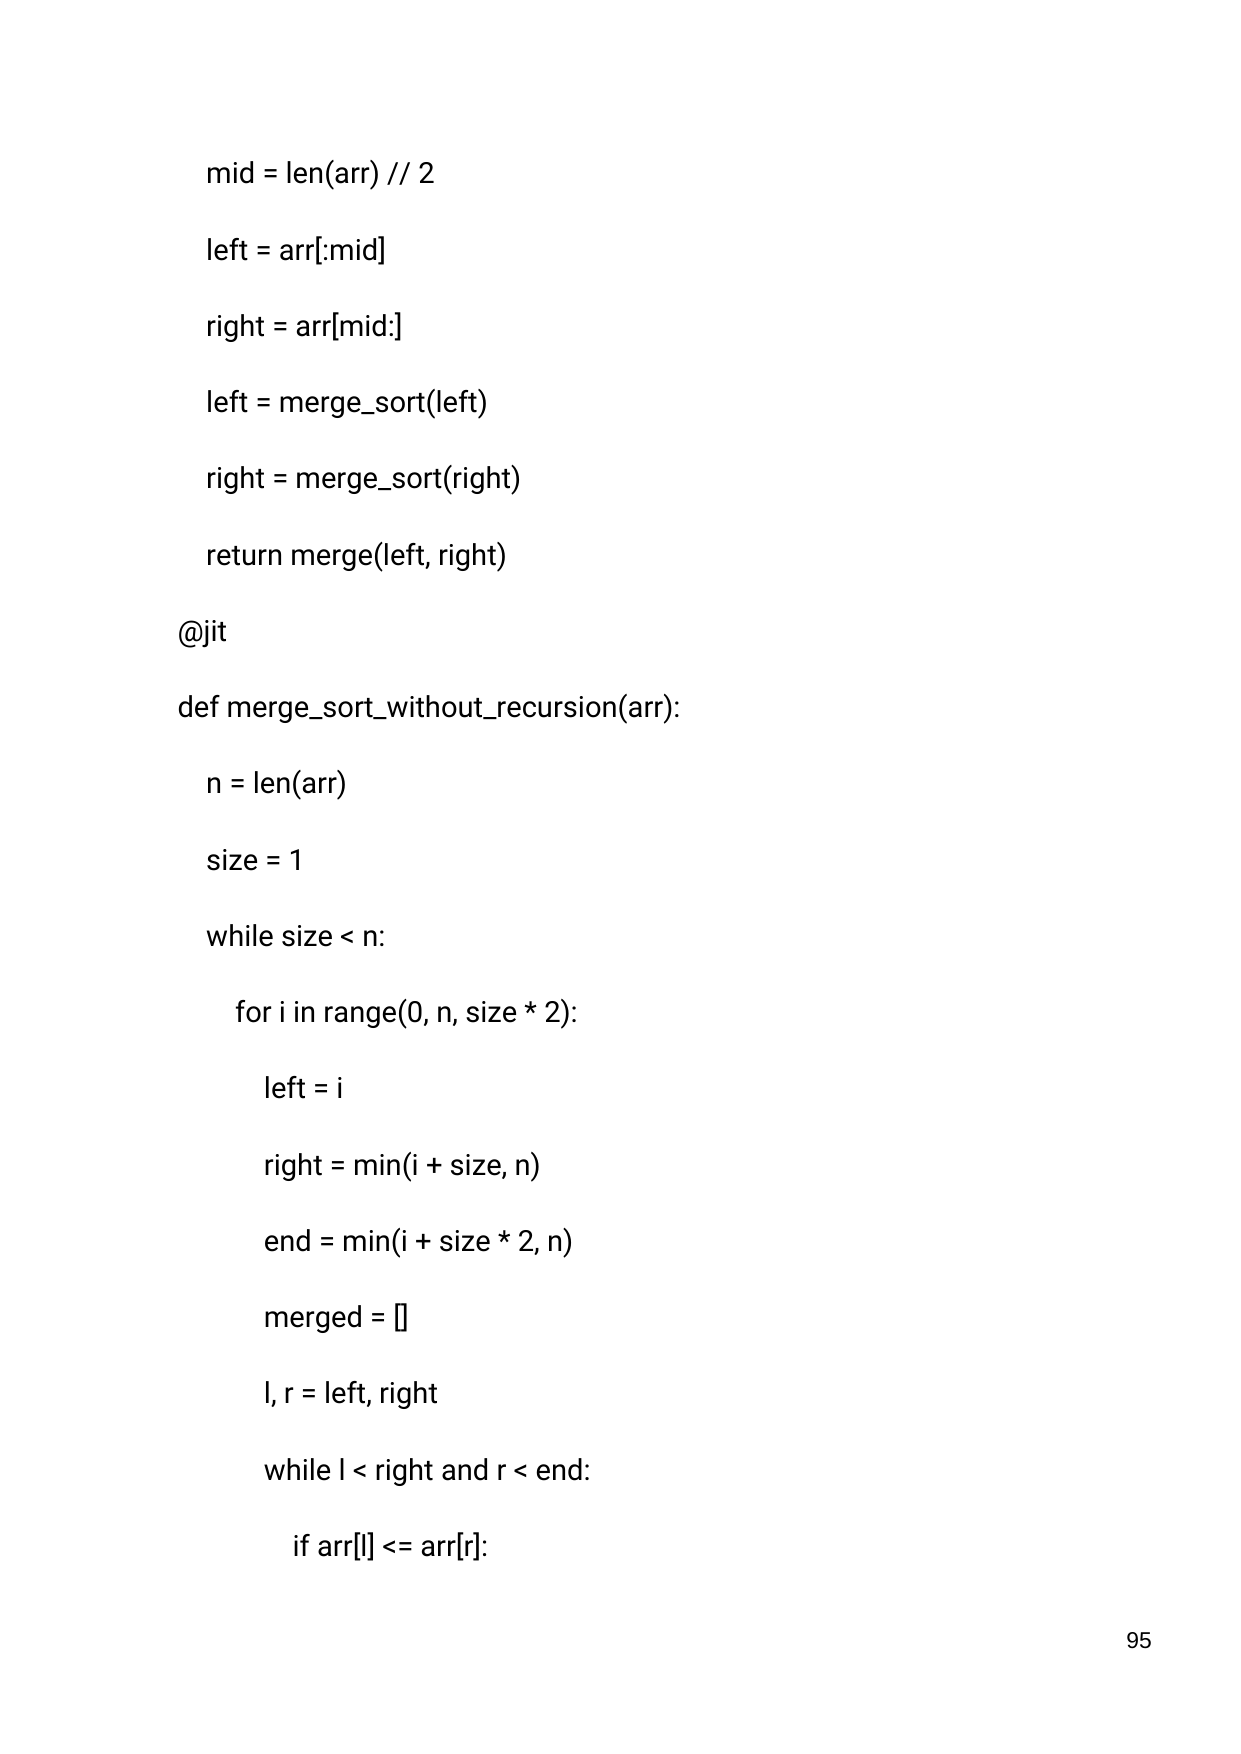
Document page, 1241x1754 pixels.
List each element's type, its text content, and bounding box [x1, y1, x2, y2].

text @jit [177, 614, 1152, 648]
text n = len(arr) [177, 767, 1152, 801]
text size = 1 [177, 843, 1152, 877]
text def merge_sort_without_recursion(arr): [177, 690, 1152, 724]
text while l < right and r < end: [177, 1453, 1152, 1487]
text right = min(i + size, n) [177, 1148, 1152, 1182]
text left = merge_sort(left) [177, 385, 1152, 419]
text return merge(left, right) [177, 538, 1152, 572]
text right = merge_sort(right) [177, 462, 1152, 496]
text if arr[l] <= arr[r]: [177, 1529, 1152, 1563]
text mid = len(arr) // 2 [177, 157, 1152, 191]
text right = arr[mid:] [177, 309, 1152, 343]
text left = i [177, 1072, 1152, 1106]
text l, r = left, right [177, 1377, 1152, 1411]
text for i in range(0, n, size * 2): [177, 995, 1152, 1029]
text merged = [] [177, 1300, 1152, 1334]
text left = arr[:mid] [177, 233, 1152, 267]
text while size < n: [177, 919, 1152, 953]
text end = min(i + size * 2, n) [177, 1224, 1152, 1258]
